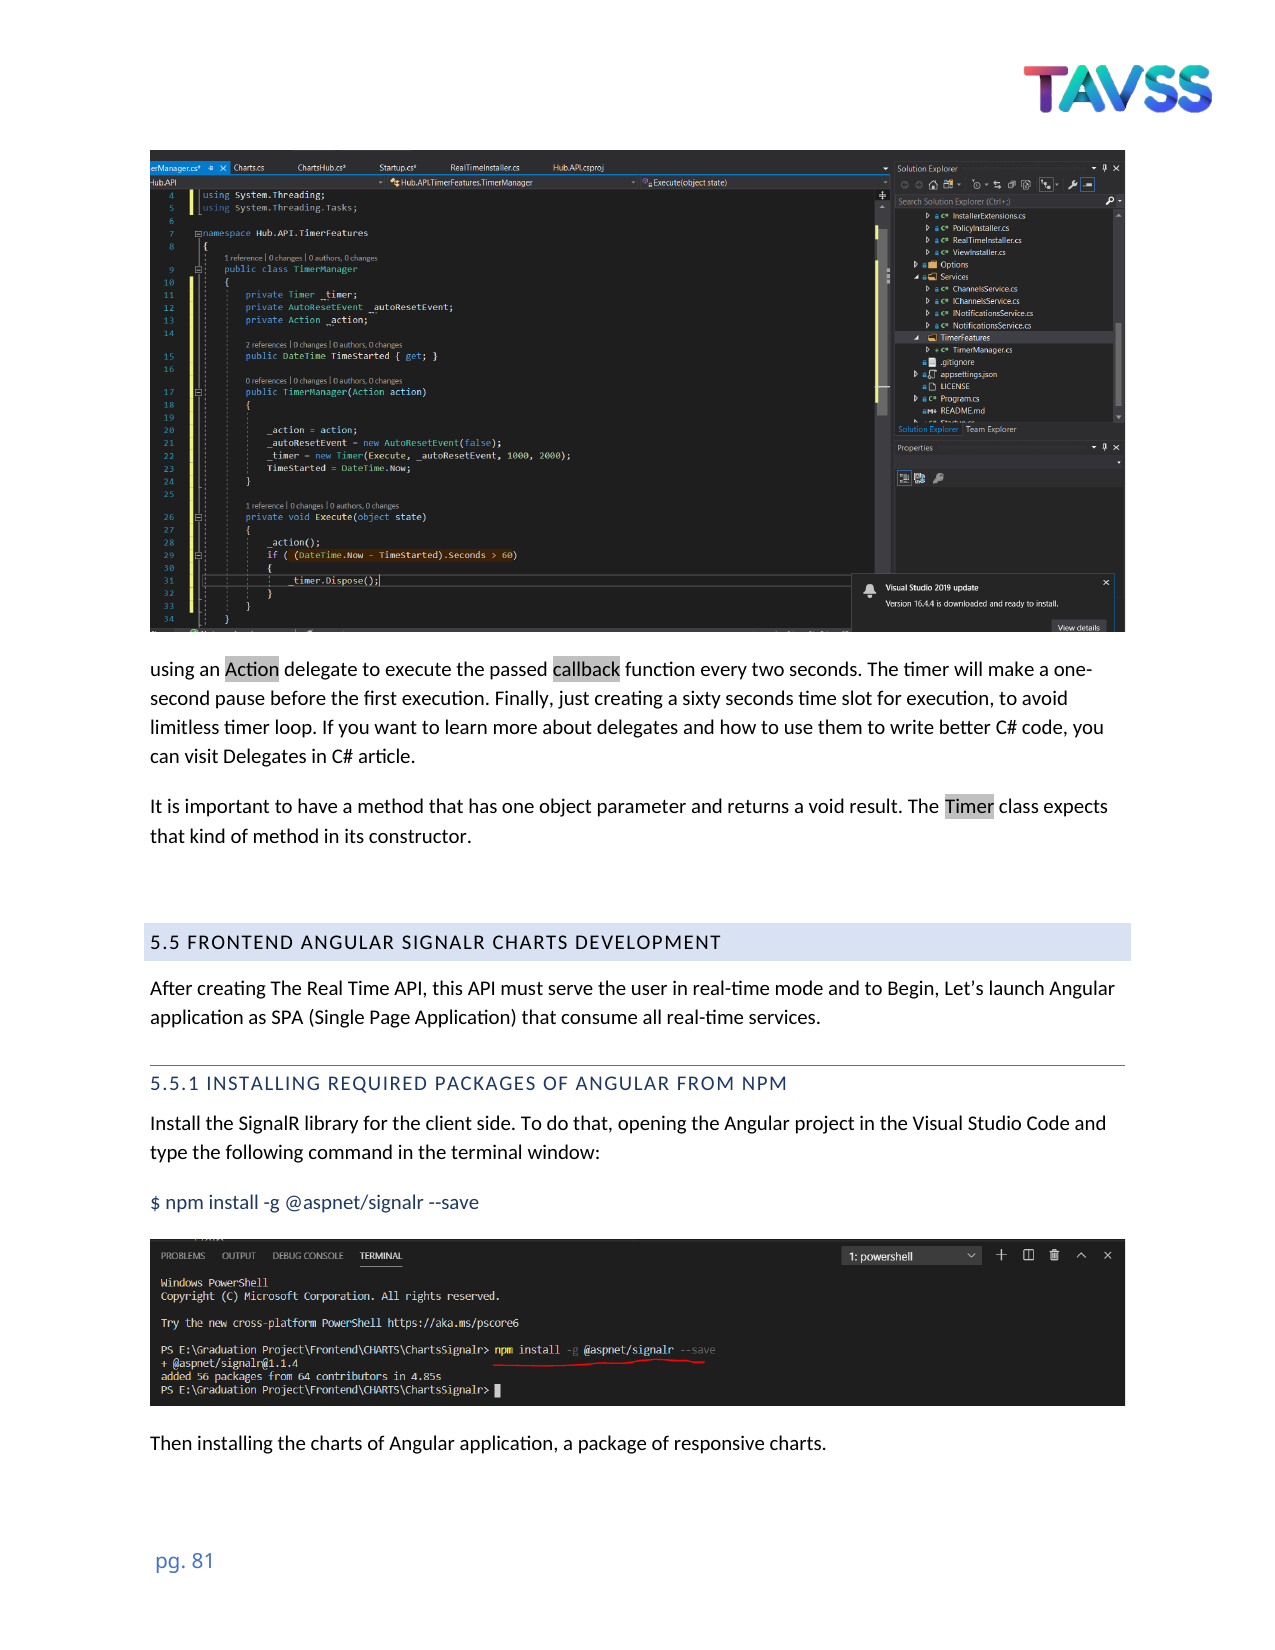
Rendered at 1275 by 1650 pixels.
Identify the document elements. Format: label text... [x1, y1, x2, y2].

text $ npm install -g @aspnet/signalr --save [150, 1189, 1125, 1214]
text After creating The Real Time API, this API must serve the user in real-time mode and to Begin, Let’s launch Angular application as SPA (Single Page Application) that consume all real-time services. [150, 975, 1125, 1029]
text Then installing the charts of Angular application, a package of responsive charts. [150, 1430, 1125, 1455]
text It is important to have a method that has one object parameter and returns a void result. The Timer class expects that kind of method in its constructor. [150, 794, 1125, 848]
text using an Action delegate to execute the passed callback function every two seconds. The timer will make a one-second pause before the first execution. Finally, just creating a sixty seconds time slot for execution, to avoid limitless timer loop. If you want to learn more about delegates and how to use them to write better C# code, you can visit Delegates in C# article. [150, 656, 1125, 769]
subtitle 5.5.1 Installing Required Packages of Angular from NPM [150, 1066, 1125, 1096]
subtitle 5.5 Frontend Angular SignalR Charts Development [150, 929, 1125, 954]
text Install the SignalR library for the client side. To do that, opening the Angular project in the Visual Studio Code and type the following command in the terminal window: [150, 1110, 1125, 1164]
picture [150, 150, 1125, 632]
picture [1002, 41, 1236, 135]
picture [150, 1239, 1125, 1406]
